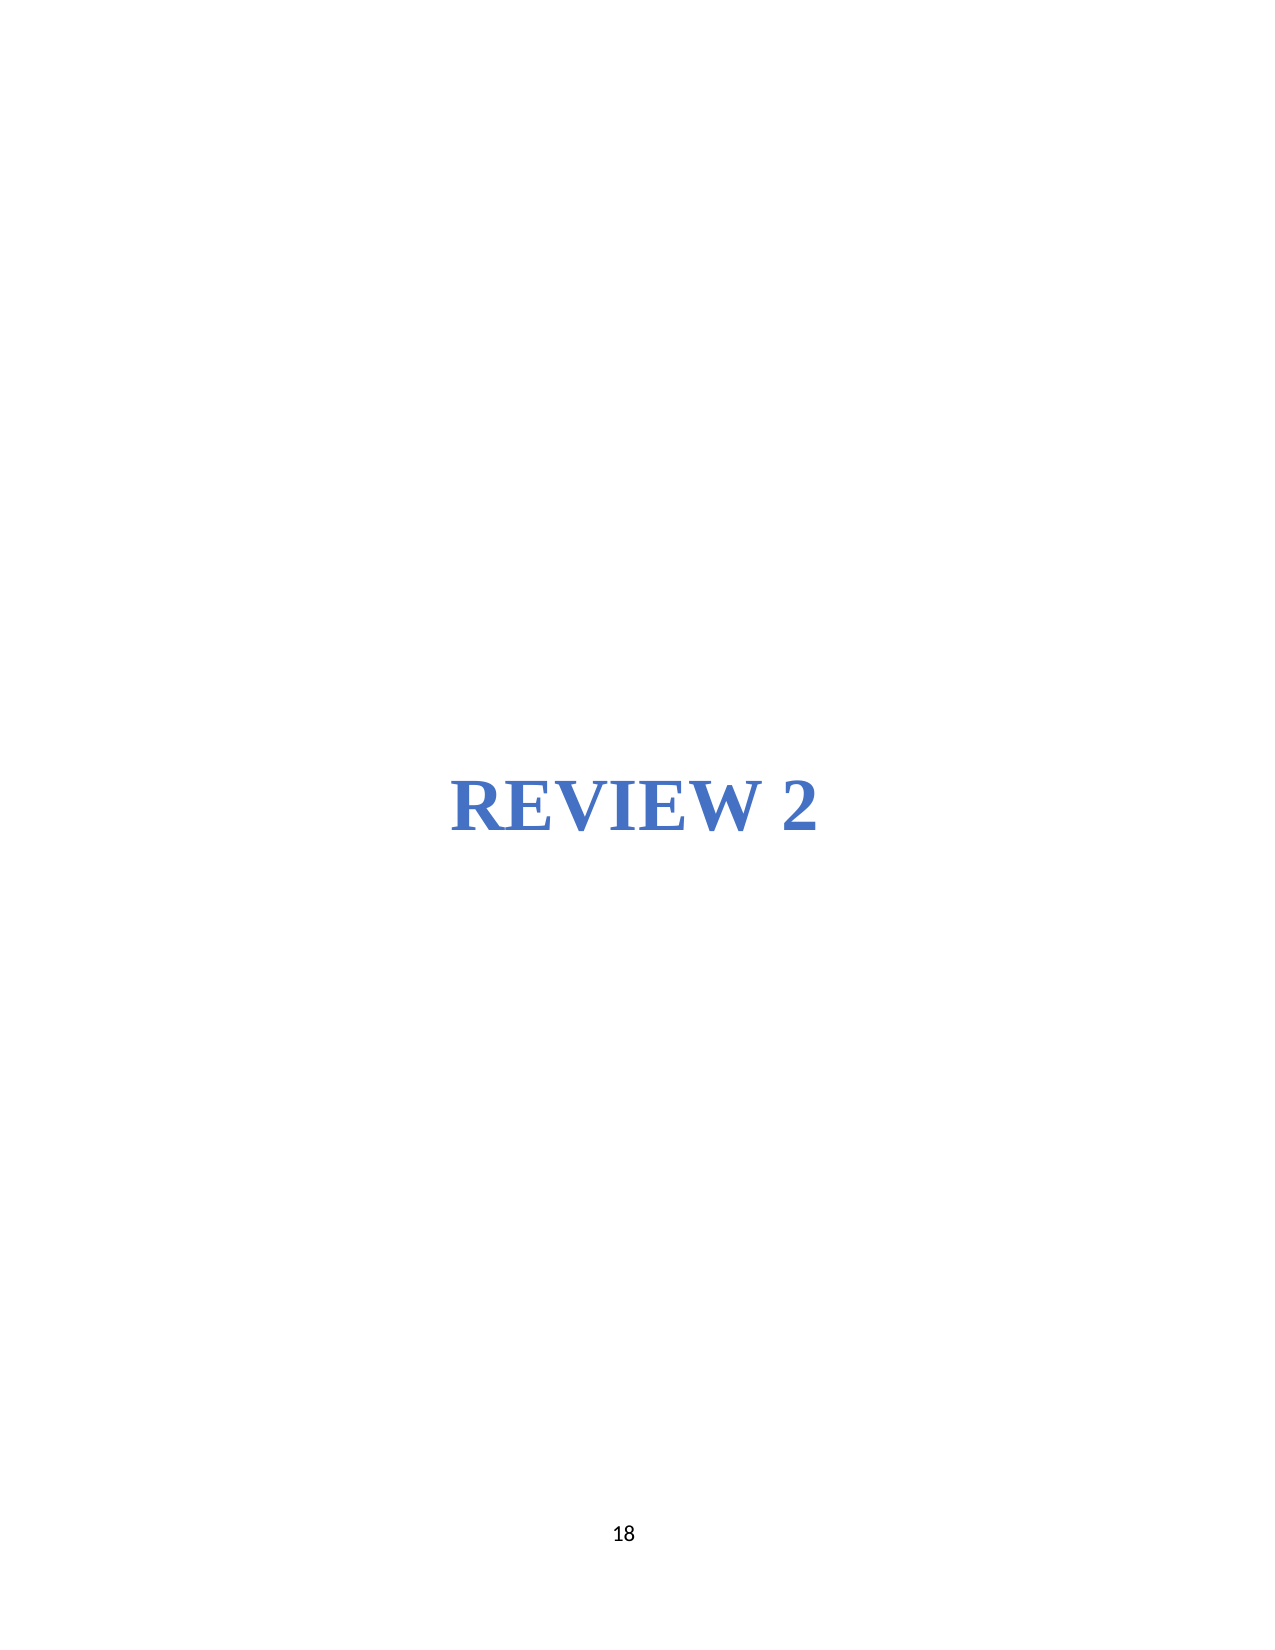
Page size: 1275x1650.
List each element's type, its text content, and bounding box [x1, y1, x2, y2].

subtitle REVIEW 2 [274, 760, 995, 846]
